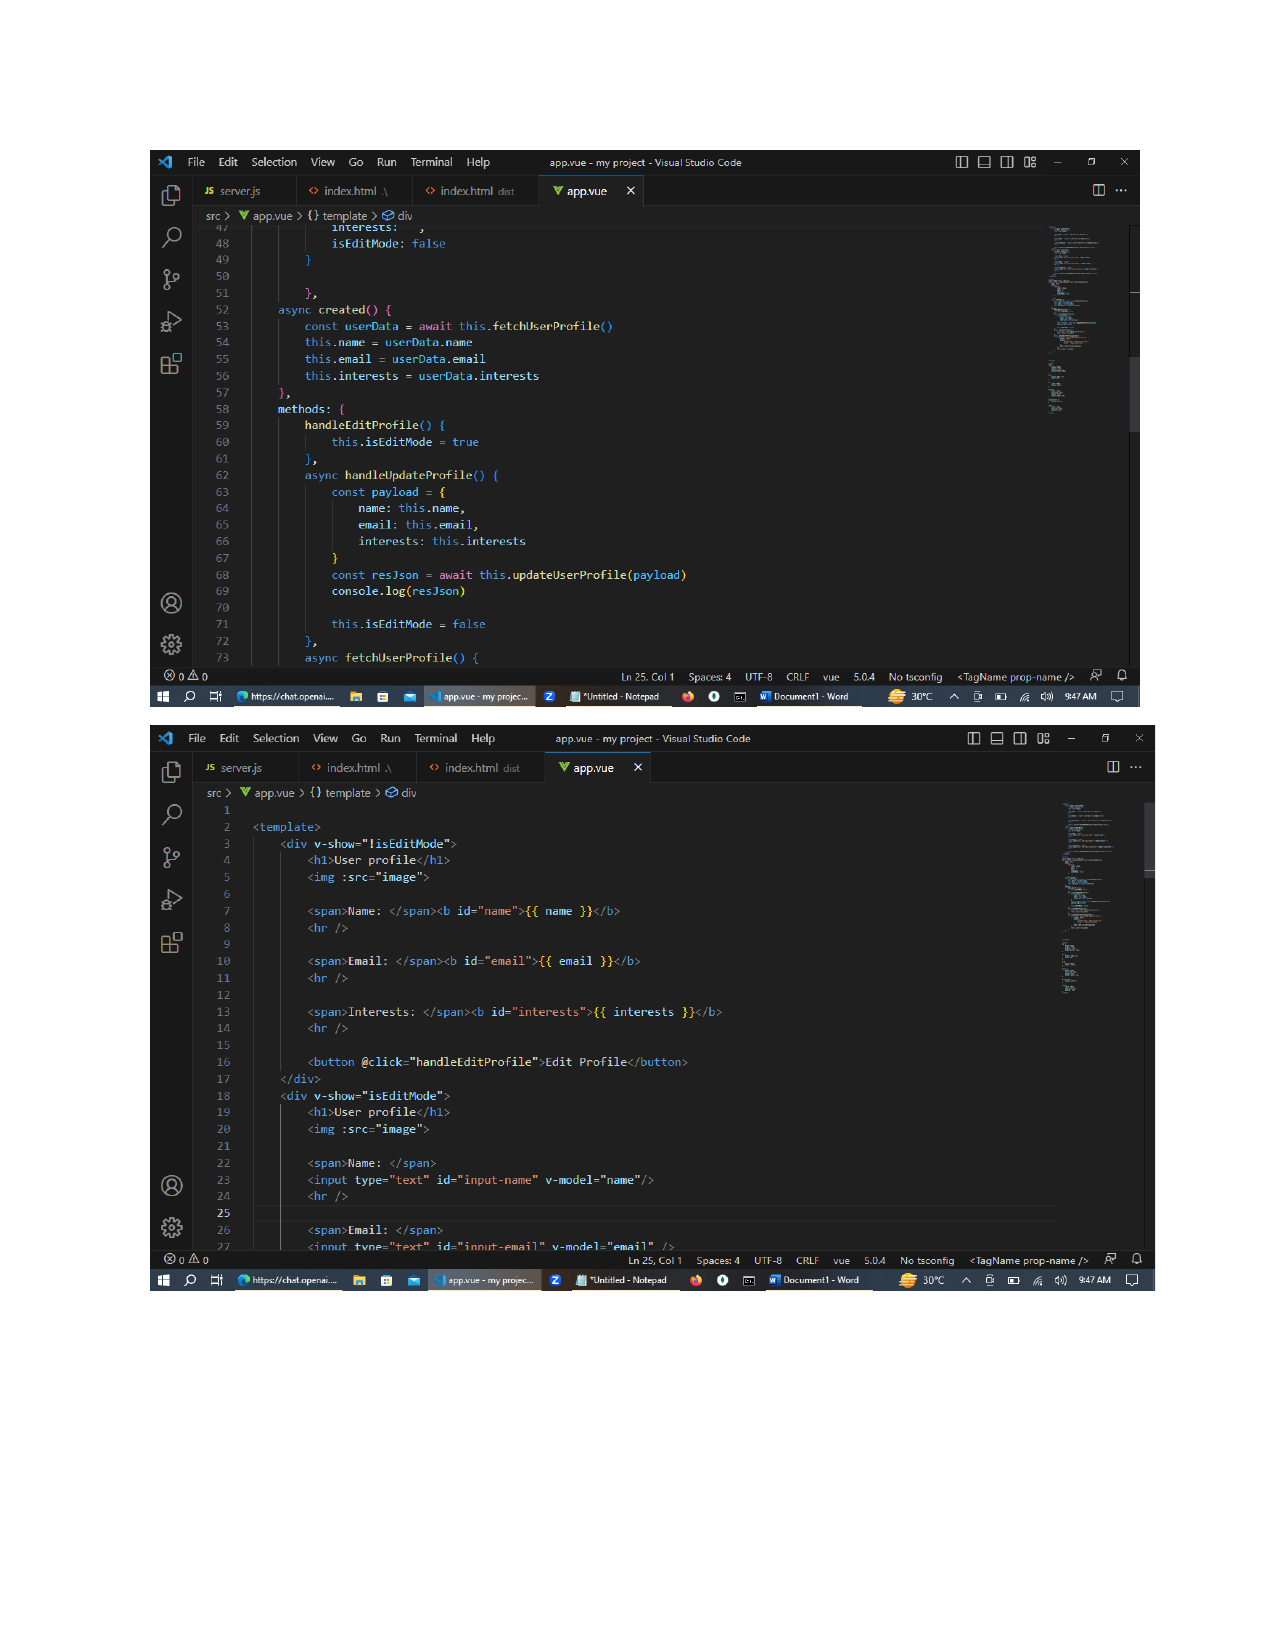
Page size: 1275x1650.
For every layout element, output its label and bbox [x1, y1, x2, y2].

picture [150, 150, 1140, 707]
picture [150, 725, 1155, 1291]
